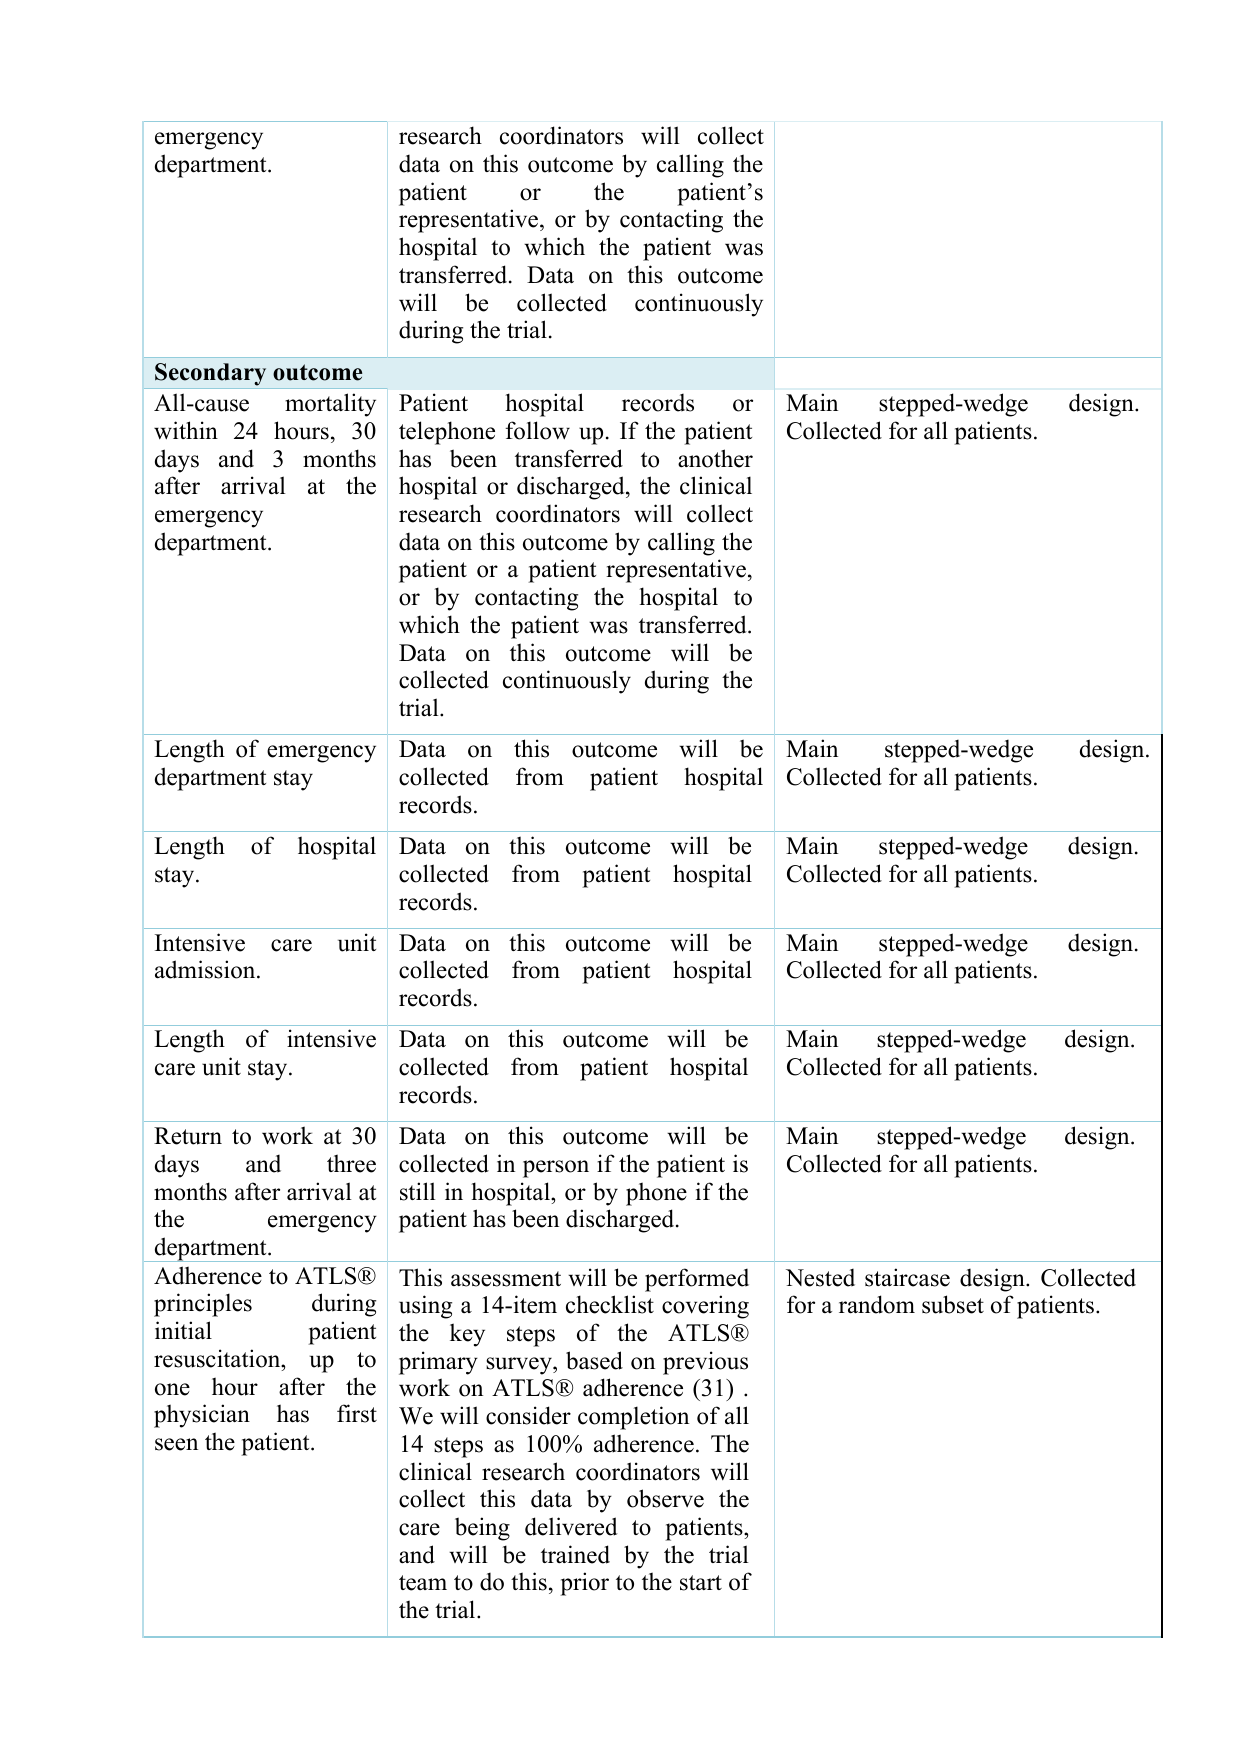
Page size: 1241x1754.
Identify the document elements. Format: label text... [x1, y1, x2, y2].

table_cell Main stepped-wedge design. Collected for all patients. [775, 1026, 1161, 1121]
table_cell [775, 1262, 1161, 1636]
table_cell Patient hospital records or telephone follow up. If the patient has been transferred to another hospital or discharged, the clinical research coordinators will collect data on this outcome by calling the patient or a patient representative, or by contacting the hospital to which the patient was transferred. Data on this outcome will be collected continuously during the trial. [388, 390, 774, 734]
table_cell Length of emergency department stay [144, 735, 387, 831]
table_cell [388, 122, 774, 357]
table_cell Main stepped-wedge design. Collected for all patients. [775, 832, 1161, 928]
table_cell [775, 358, 1161, 388]
table_cell Main stepped-wedge design. Collected for all patients. [775, 1122, 1161, 1261]
table_cell Secondary outcome [144, 358, 774, 388]
table_cell Main stepped-wedge design. Collected for all patients. [775, 735, 1161, 831]
table_cell Adherence to ATLS® principles during initial patient resuscitation, up to one hour after the physician has first seen the patient. [144, 1262, 387, 1636]
table_cell All-cause mortality within 24 hours, 30 days and 3 months after arrival at the emergency department. [144, 389, 387, 734]
table_cell Length of intensive care unit stay. [144, 1026, 387, 1121]
table_cell Length of hospital stay. [144, 832, 387, 928]
table_cell Data on this outcome will be collected from patient hospital records. [388, 1026, 774, 1121]
table_cell This assessment will be performed using a 14-item checklist covering the key steps of the ATLS® primary survey, based on previous work on ATLS® adherence (31) . We will consider completion of all 14 steps as 100% adherence. The clinical research coordinators will collect this data by observe the care being delivered to patients, and will be trained by the trial team to do this, prior to the start of the trial. [388, 1262, 774, 1636]
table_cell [144, 122, 387, 357]
table_cell Return to work at 30 days and three months after arrival at the emergency department. [144, 1122, 387, 1261]
table_cell Data on this outcome will be collected from patient hospital records. [388, 929, 774, 1024]
table_cell Main stepped-wedge design. Collected for all patients. [775, 929, 1161, 1024]
table_cell Data on this outcome will be collected in person if the patient is still in hospital, or by phone if the patient has been discharged. [388, 1122, 774, 1261]
table_cell Intensive care unit admission. [144, 929, 387, 1024]
table_cell Main stepped-wedge design. Collected for all patients. [775, 390, 1161, 734]
table_cell Data on this outcome will be collected from patient hospital records. [388, 735, 774, 831]
table_cell Data on this outcome will be collected from patient hospital records. [388, 832, 774, 928]
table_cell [775, 122, 1161, 357]
